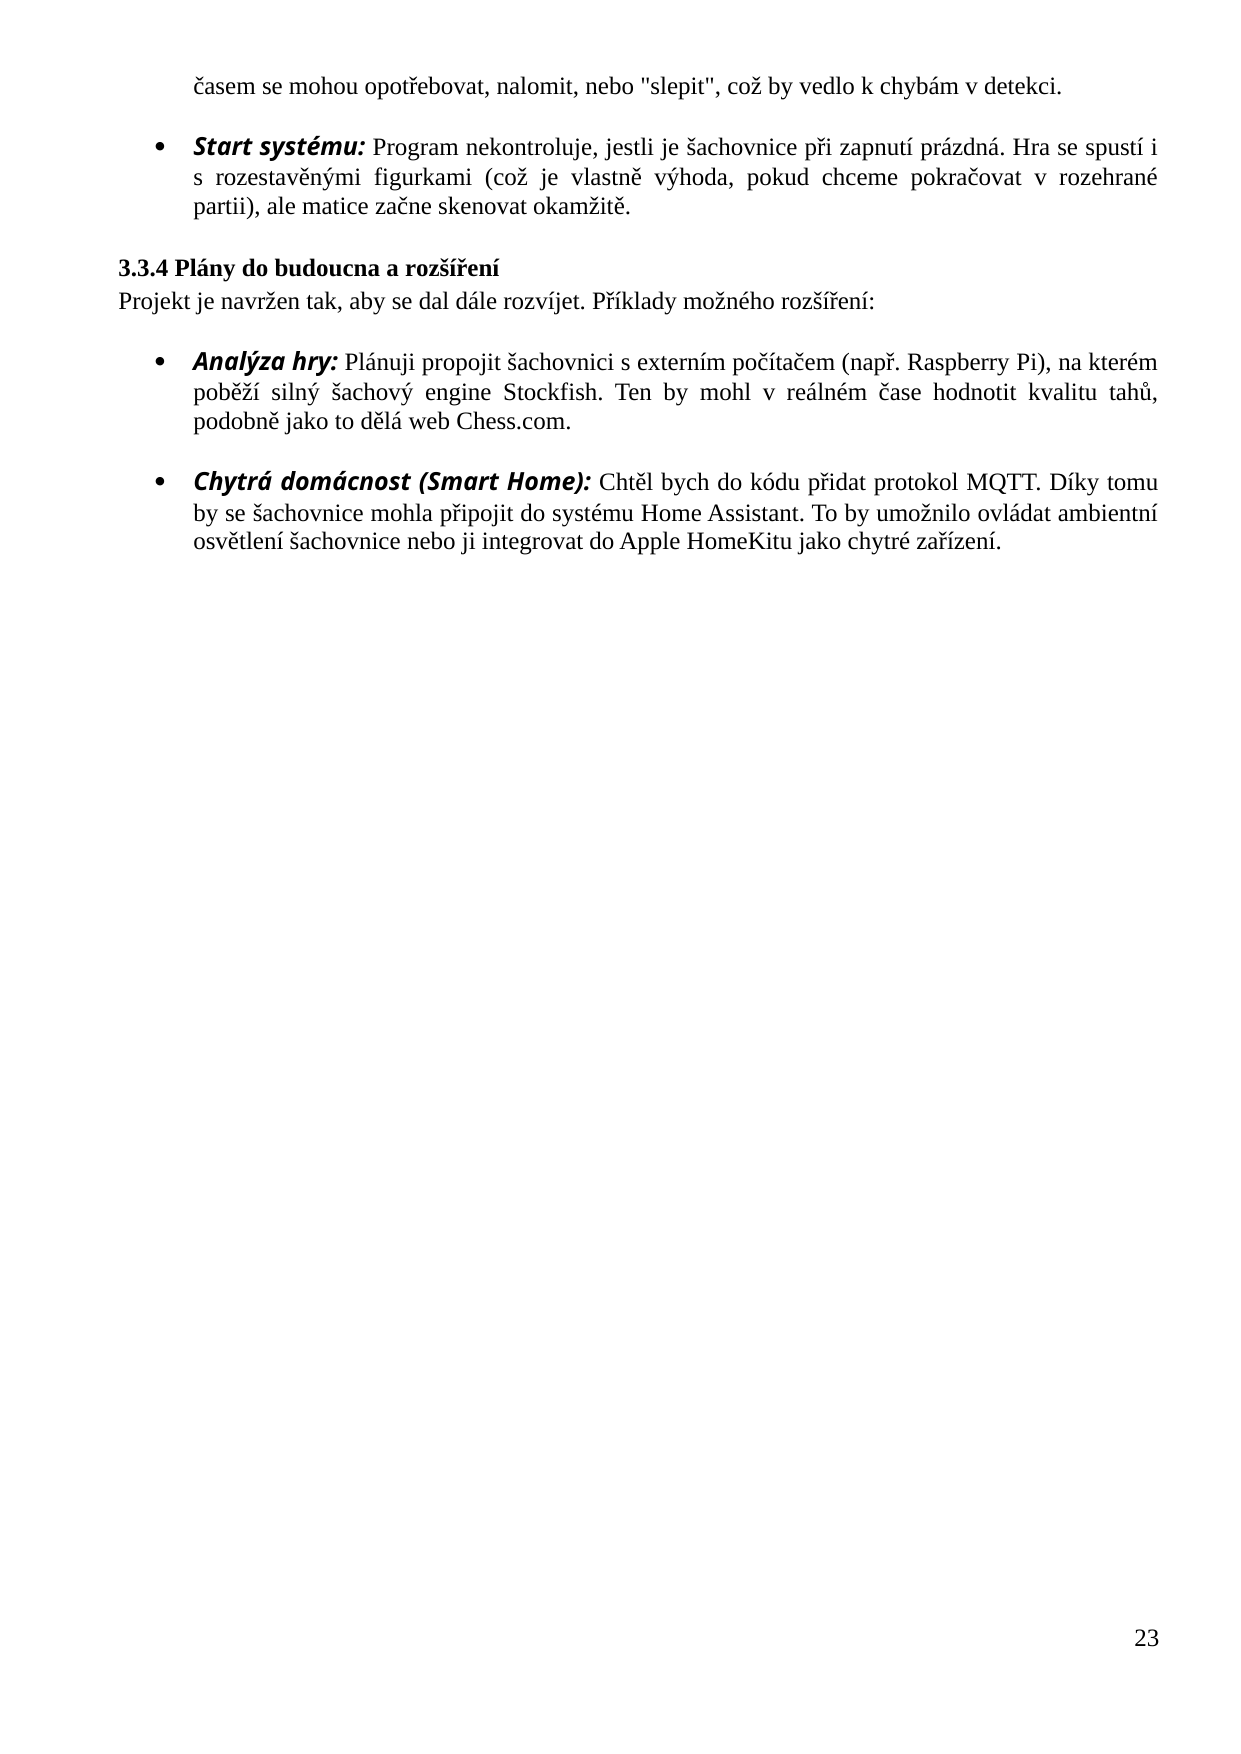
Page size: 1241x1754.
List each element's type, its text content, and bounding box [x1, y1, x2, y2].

subtitle 3.3.4 Plány do budoucna a rozšíření [118, 253, 1159, 282]
list Start systému: Program nekontroluje, jestli je šachovnice při zapnutí prázdná. Hra se spustí i s rozestavěnými figurkami (což je vlastně výhoda, pokud chceme pokračovat v rozehrané partii), ale matice začne skenovat okamžitě. [156, 128, 1159, 220]
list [156, 71, 1159, 100]
list Chytrá domácnost (Smart Home): Chtěl bych do kódu přidat protokol MQTT. Díky tomu by se šachovnice mohla připojit do systému Home Assistant. To by umožnilo ovládat ambientní osvětlení šachovnice nebo ji integrovat do Apple HomeKitu jako chytré zařízení. [156, 464, 1159, 555]
text Projekt je navržen tak, aby se dal dále rozvíjet. Příklady možného rozšíření: [118, 286, 1159, 314]
list Analýza hry: Plánuji propojit šachovnici s externím počítačem (např. Raspberry Pi), na kterém poběží silný šachový engine Stockfish. Ten by mohl v reálném čase hodnotit kvalitu tahů, podobně jako to dělá web Chess.com. [156, 343, 1159, 435]
